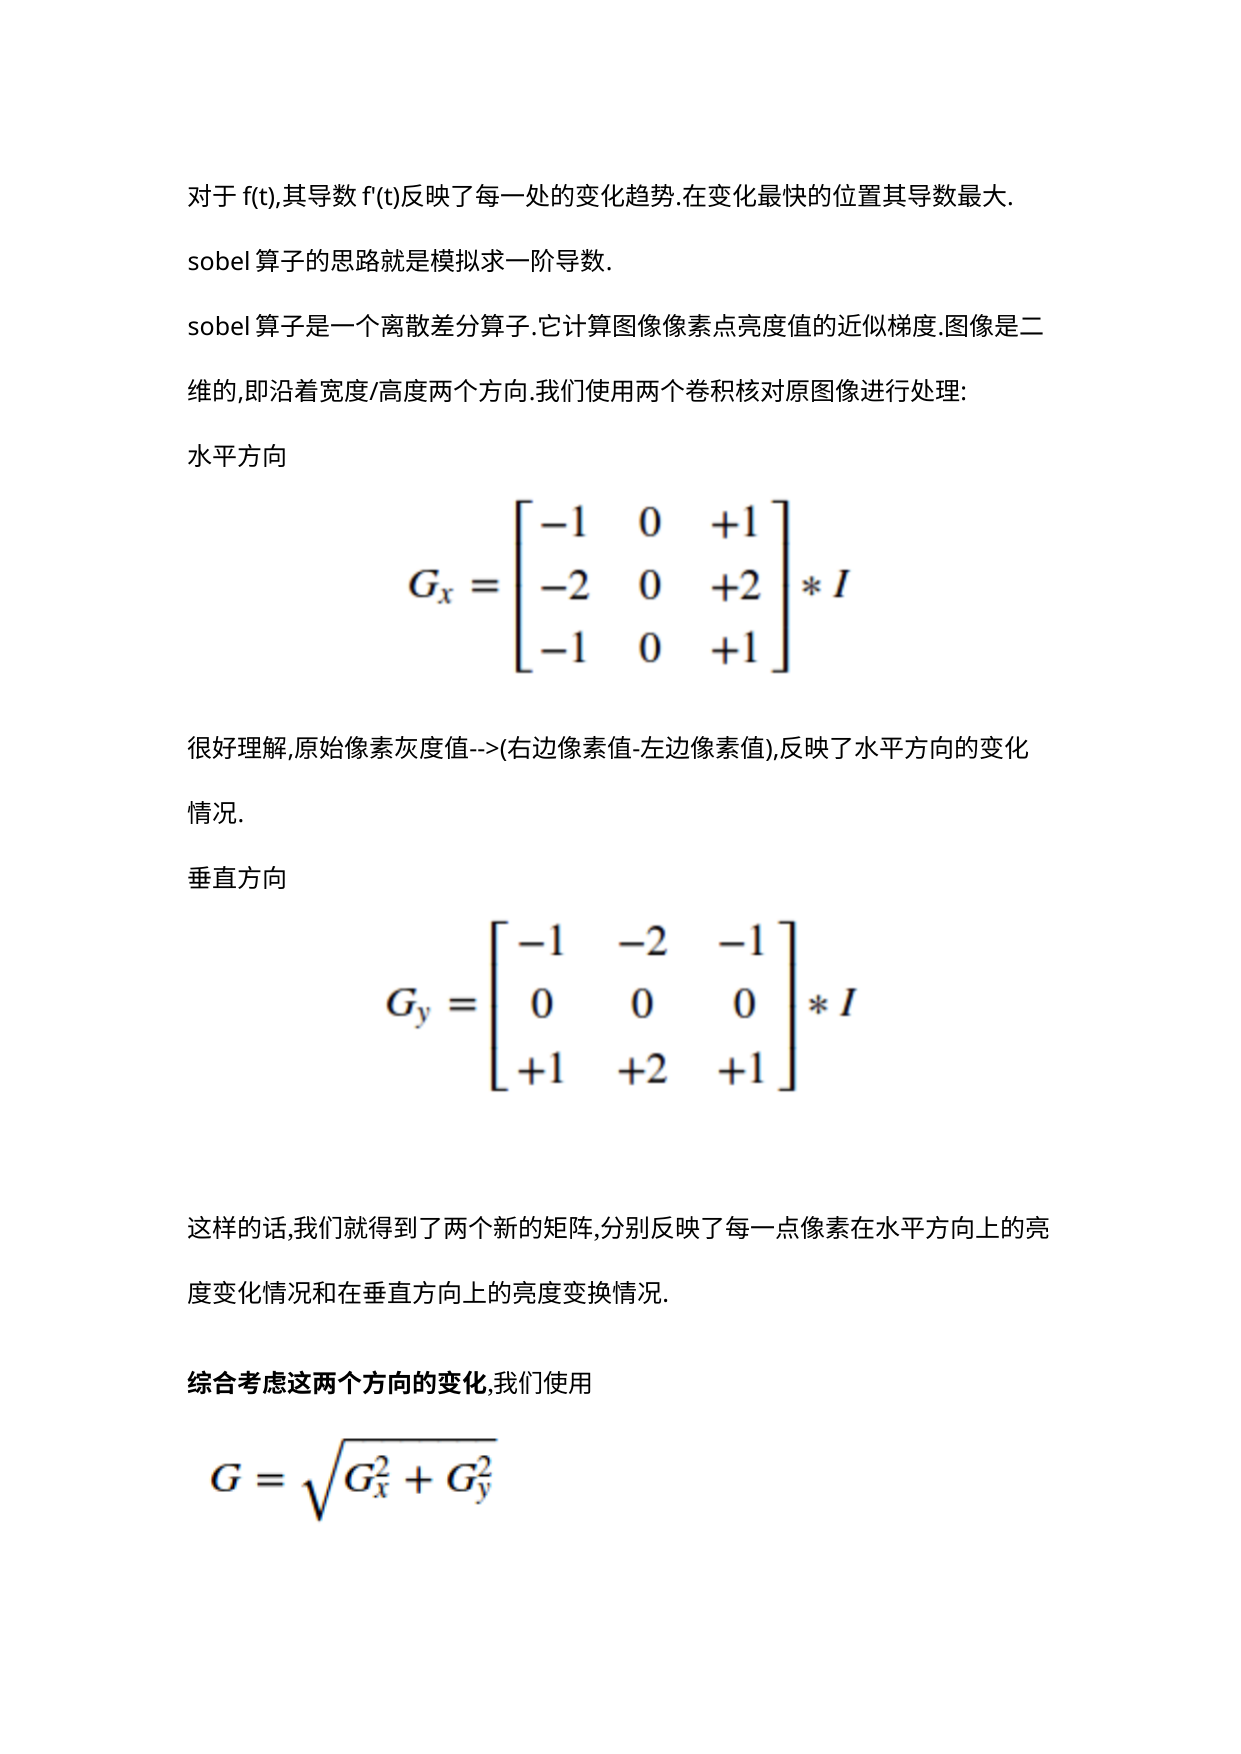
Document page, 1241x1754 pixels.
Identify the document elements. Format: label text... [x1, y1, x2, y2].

text 垂直方向 [187, 844, 1053, 909]
text 水平方向 [187, 422, 1053, 487]
text 这样的话,我们就得到了两个新的矩阵,分别反映了每一点像素在水平方向上的亮度变化情况和在垂直方向上的亮度变换情况. [187, 1194, 1053, 1324]
text 对于f(t),其导数f'(t)反映了每一处的变化趋势.在变化最快的位置其导数最大. sobel算子的思路就是模拟求一阶导数. [187, 162, 1053, 292]
picture [372, 487, 868, 702]
text 很好理解,原始像素灰度值-->(右边像素值-左边像素值),反映了水平方向的变化情况. [187, 714, 1053, 844]
picture [358, 909, 882, 1112]
picture [187, 1414, 536, 1534]
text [187, 1349, 1053, 1544]
text sobel算子是一个离散差分算子.它计算图像像素点亮度值的近似梯度.图像是二维的,即沿着宽度/高度两个方向.我们使用两个卷积核对原图像进行处理: [187, 292, 1053, 422]
